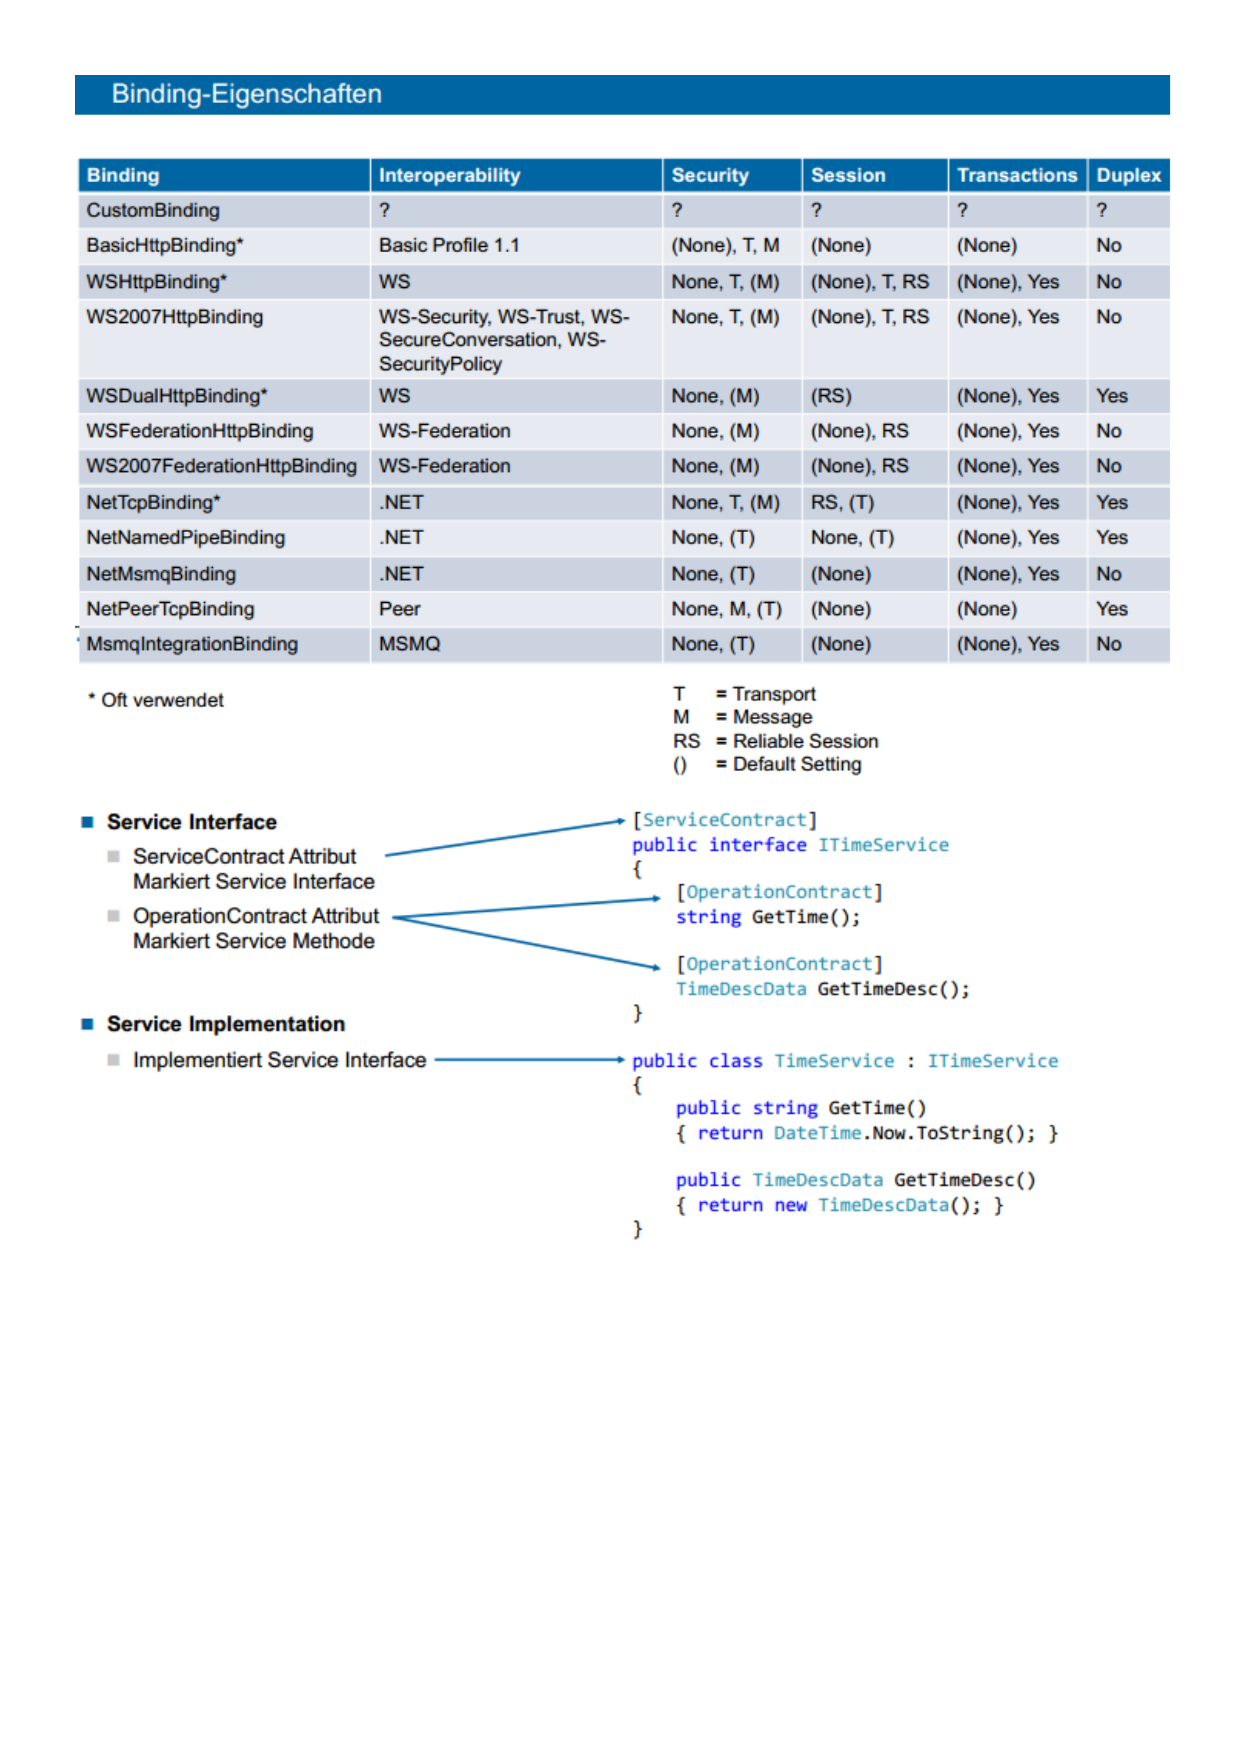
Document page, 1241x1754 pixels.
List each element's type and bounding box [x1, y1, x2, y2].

picture [75, 795, 1072, 1249]
picture [75, 75, 1171, 780]
